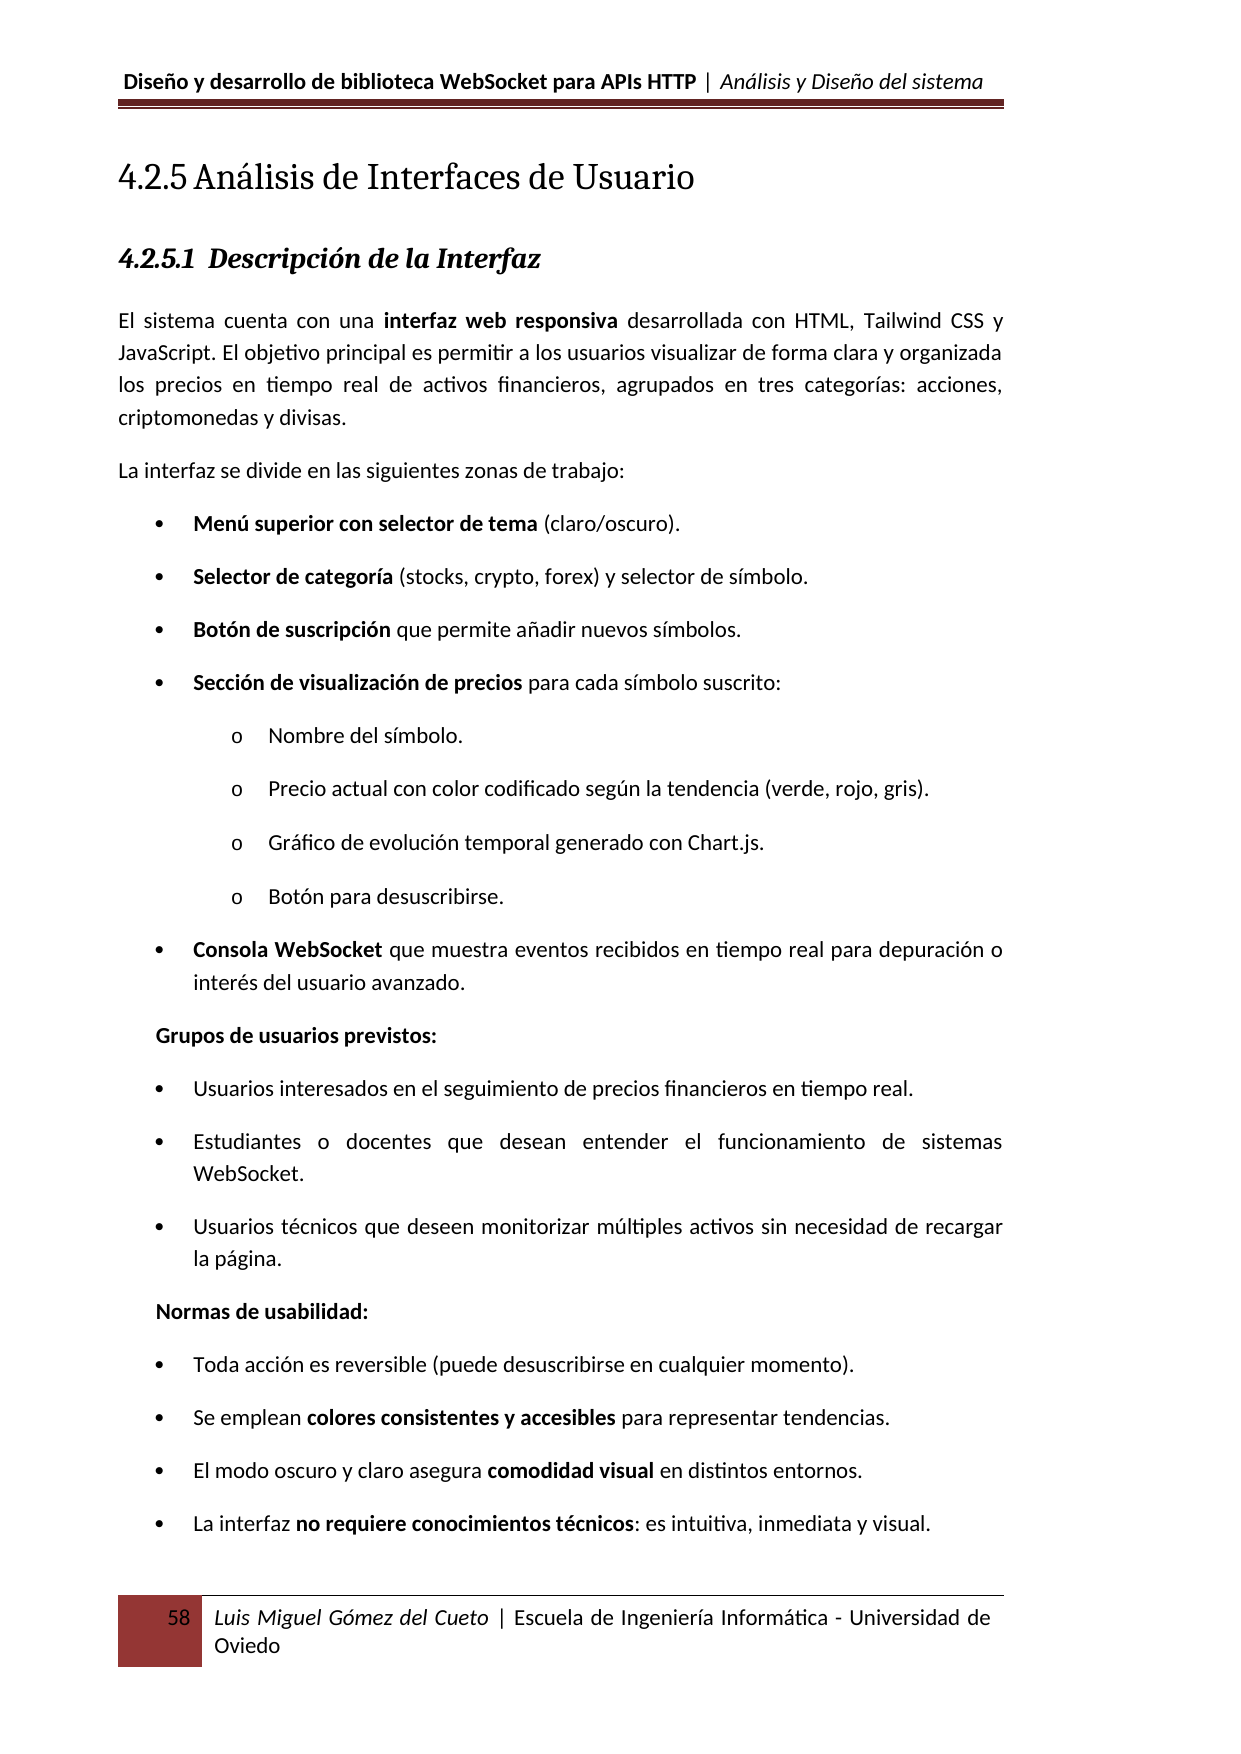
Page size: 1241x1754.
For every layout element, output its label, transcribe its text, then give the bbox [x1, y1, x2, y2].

list Usuarios interesados en el seguimiento de precios financieros en tiempo real. [156, 1074, 1004, 1102]
list Selector de categoría (stocks, crypto, forex) y selector de símbolo. [156, 562, 1004, 590]
list La interfaz no requiere conocimientos técnicos: es intuitiva, inmediata y visual. [156, 1509, 1004, 1537]
text Grupos de usuarios previstos: [156, 1021, 1004, 1049]
list Nombre del símbolo. [231, 721, 1004, 749]
list Usuarios técnicos que deseen monitorizar múltiples activos sin necesidad de recargar la página. [156, 1212, 1004, 1272]
subtitle Análisis de Interfaces de Usuario [118, 156, 1004, 199]
list Estudiantes o docentes que desean entender el funcionamiento de sistemas WebSocket. [156, 1127, 1004, 1187]
list Sección de visualización de precios para cada símbolo suscrito: [156, 668, 1004, 696]
text La interfaz se divide en las siguientes zonas de trabajo: [118, 456, 1004, 484]
list El modo oscuro y claro asegura comodidad visual en distintos entornos. [156, 1456, 1004, 1484]
text El sistema cuenta con una interfaz web responsiva desarrollada con HTML, Tailwind CSS y JavaScript. El objetivo principal es permitir a los usuarios visualizar de forma clara y organizada los precios en tiempo real de activos financieros, agrupados en tres categorías: acciones, criptomonedas y divisas. [118, 306, 1004, 431]
list Gráfico de evolución temporal generado con Chart.js. [231, 828, 1004, 857]
list Precio actual con color codificado según la tendencia (verde, rojo, gris). [231, 774, 1004, 803]
list Toda acción es reversible (puede desuscribirse en cualquier momento). [156, 1350, 1004, 1378]
list Menú superior con selector de tema (claro/oscuro). [156, 509, 1004, 537]
list Se emplean colores consistentes y accesibles para representar tendencias. [156, 1403, 1004, 1431]
list Consola WebSocket que muestra eventos recibidos en tiempo real para depuración o interés del usuario avanzado. [156, 936, 1004, 996]
text Normas de usabilidad: [156, 1297, 1004, 1325]
list Botón de suscripción que permite añadir nuevos símbolos. [156, 615, 1004, 643]
list Botón para desuscribirse. [231, 882, 1004, 910]
subtitle Descripción de la Interfaz [118, 243, 1004, 276]
